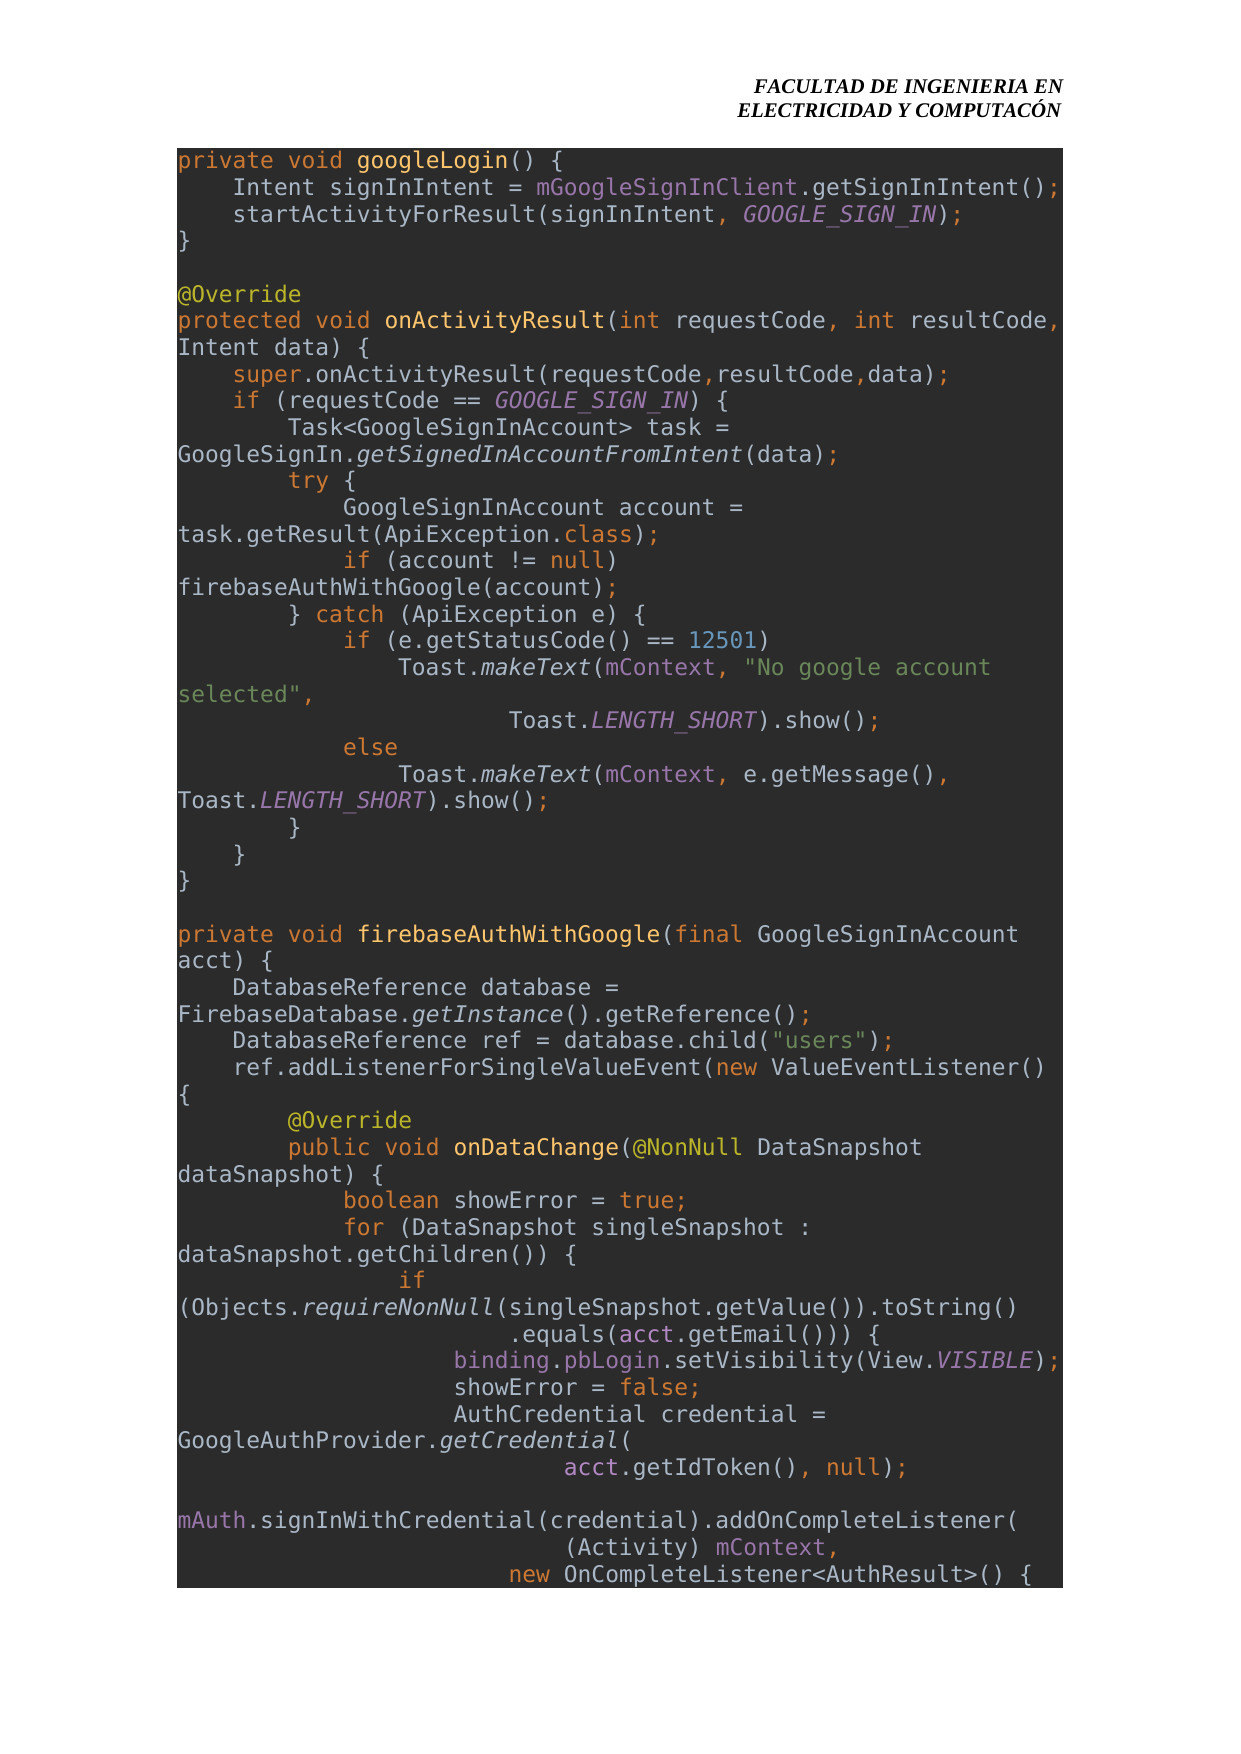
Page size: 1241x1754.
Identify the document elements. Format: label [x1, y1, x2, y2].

text [177, 148, 1063, 1588]
